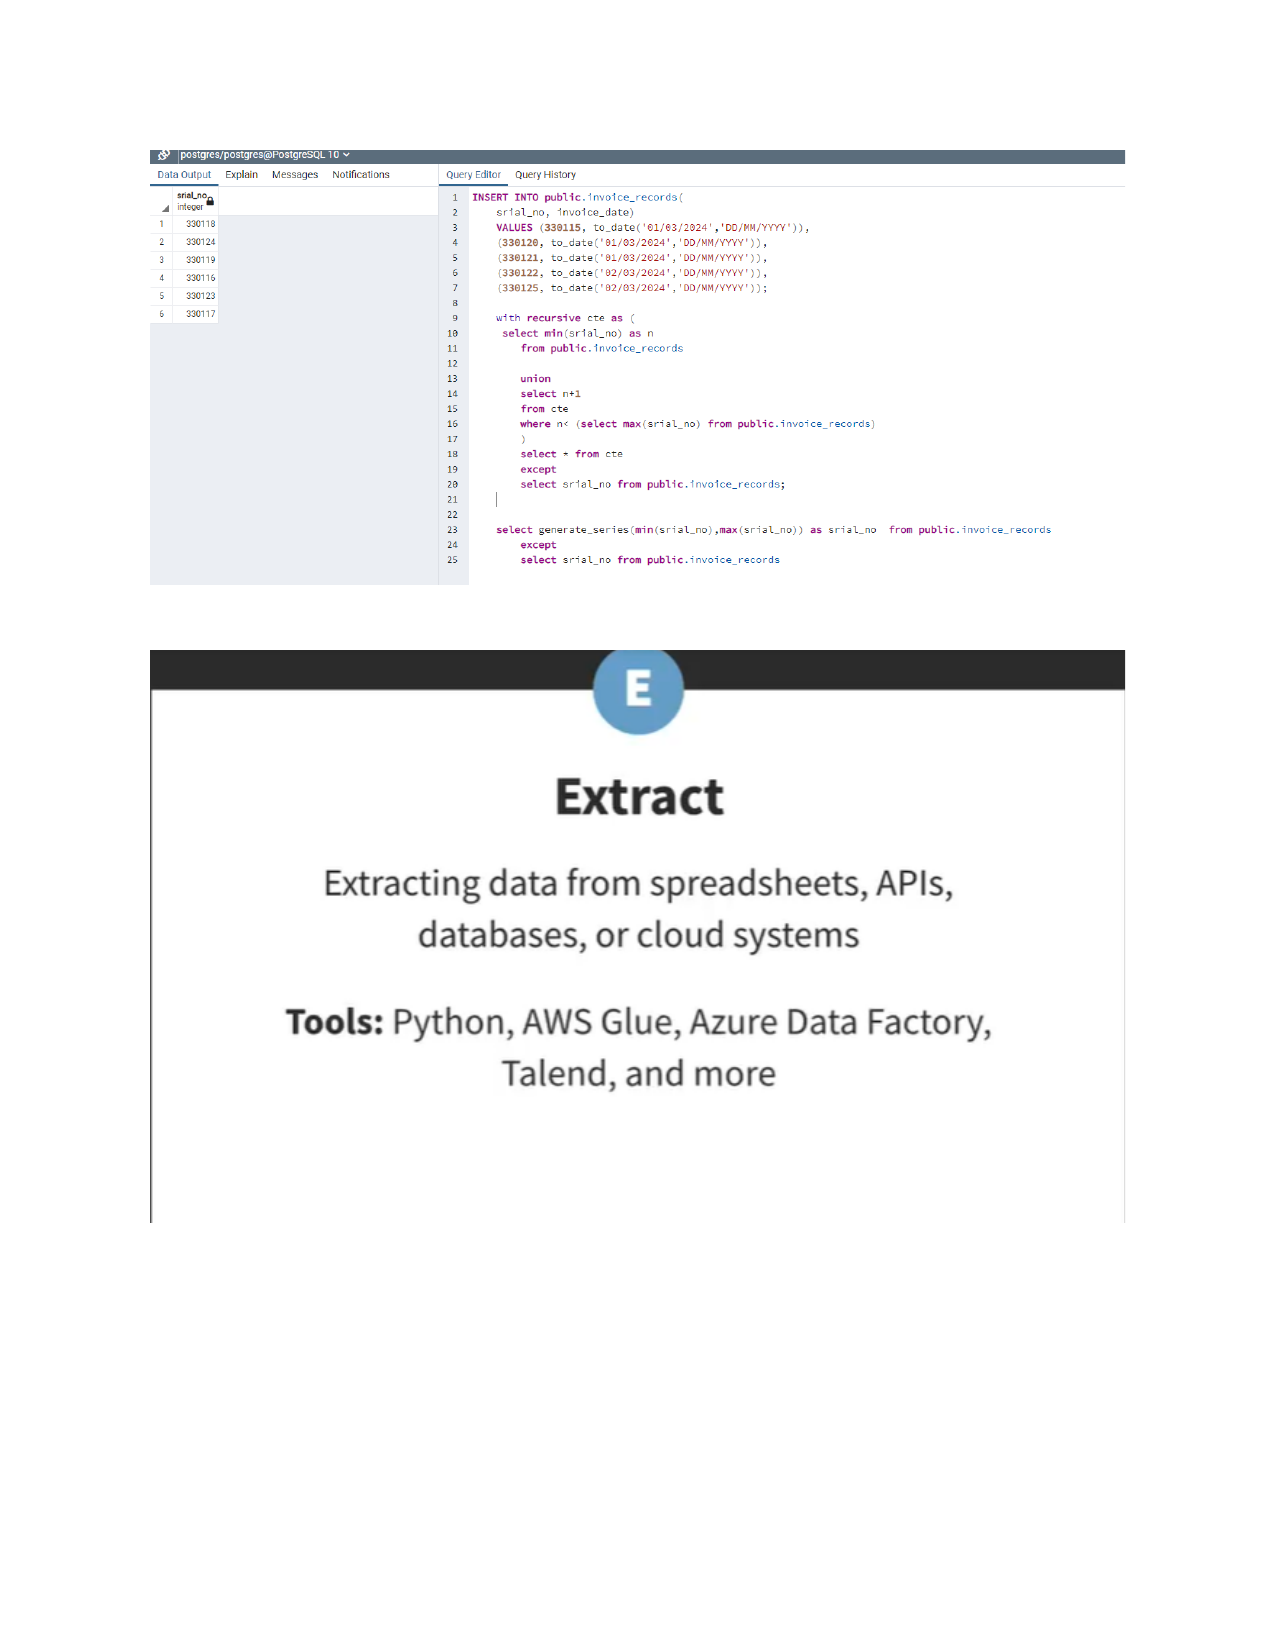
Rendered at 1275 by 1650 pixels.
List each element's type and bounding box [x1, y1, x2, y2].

picture [150, 650, 1125, 1223]
picture [150, 150, 1125, 585]
